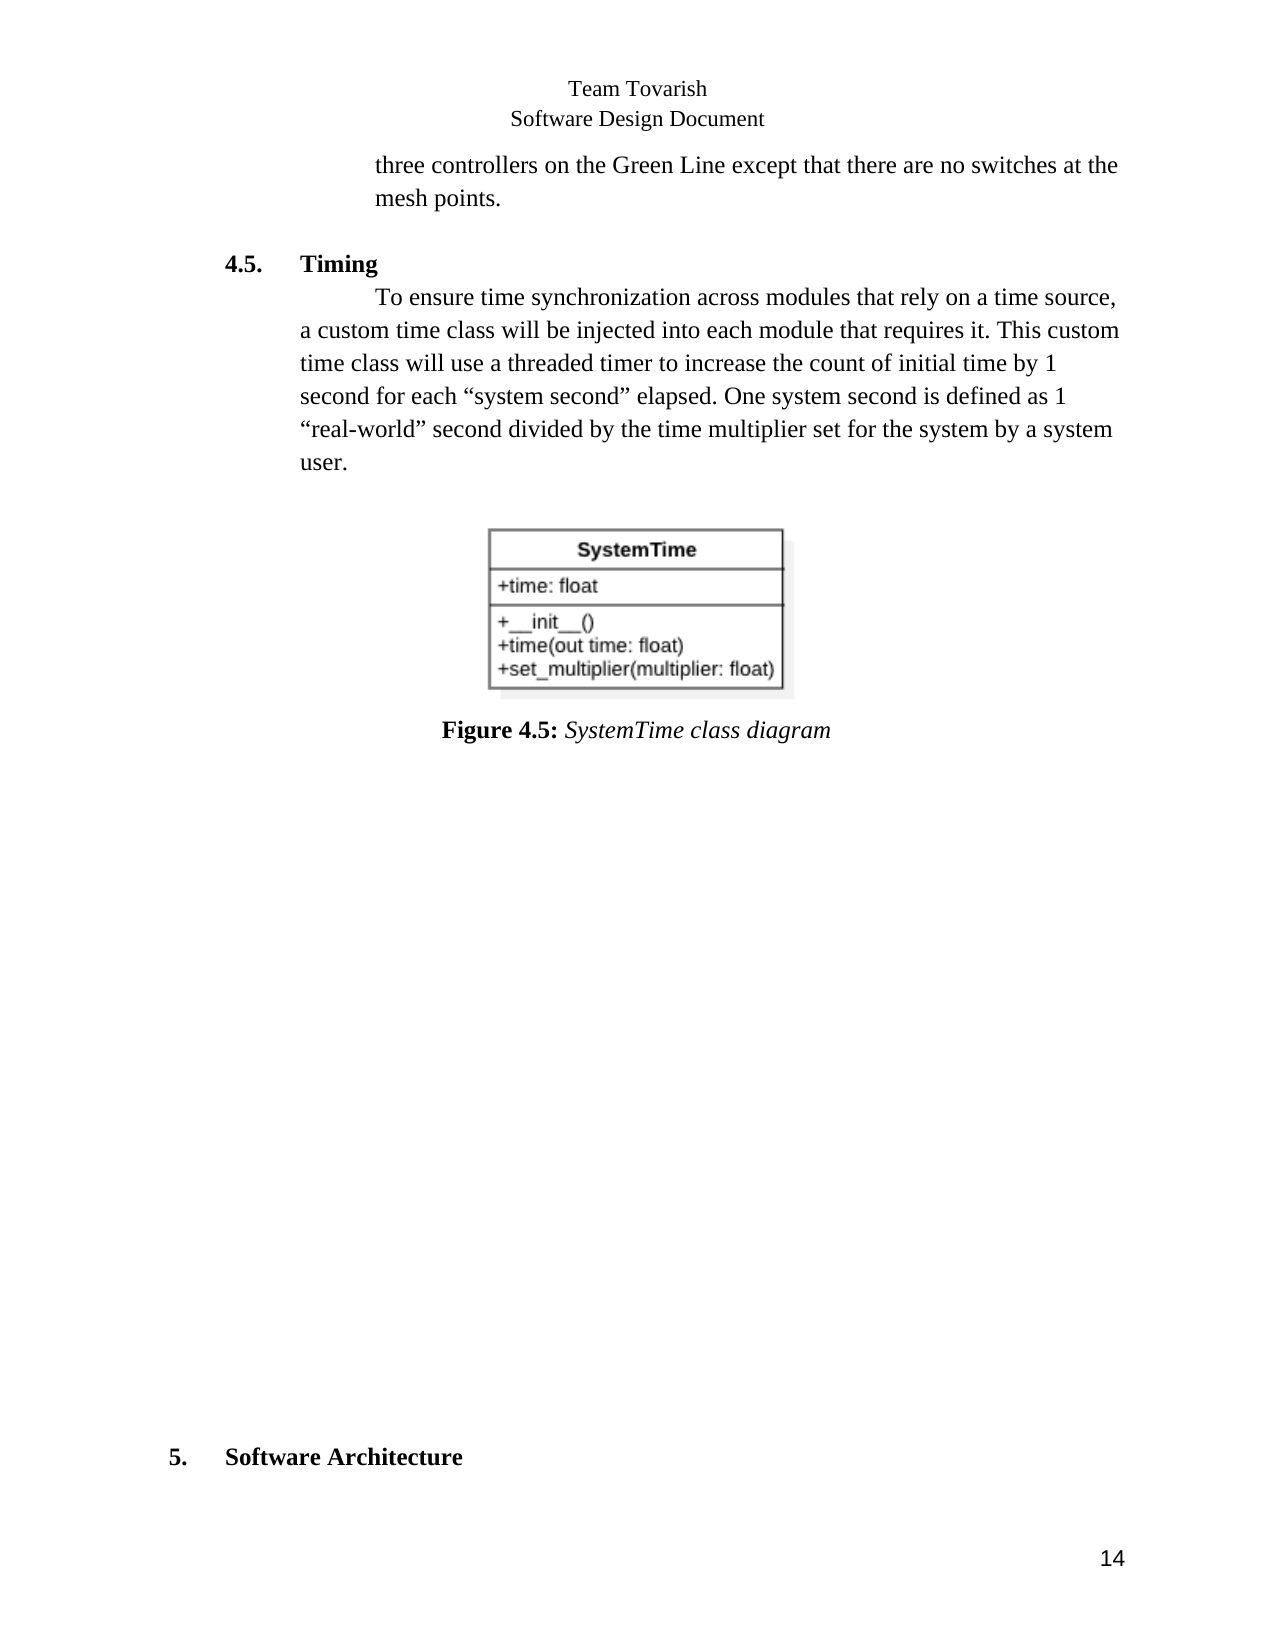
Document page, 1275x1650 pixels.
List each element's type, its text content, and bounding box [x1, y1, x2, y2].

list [337, 150, 1125, 212]
text Figure 4.5: SystemTime class diagram [150, 716, 1125, 744]
picture [471, 513, 804, 712]
text To ensure time synchronization across modules that rely on a time source, a custom time class will be injected into each module that requires it. This custom time class will use a threaded timer to increase the count of initial time by 1 second for each “system second” elapsed. One system second is defined as 1 “real-world” second divided by the time multiplier set for the system by a system user. [300, 282, 1125, 476]
list Software Architecture [187, 1442, 1125, 1471]
list Timing [262, 249, 1125, 278]
